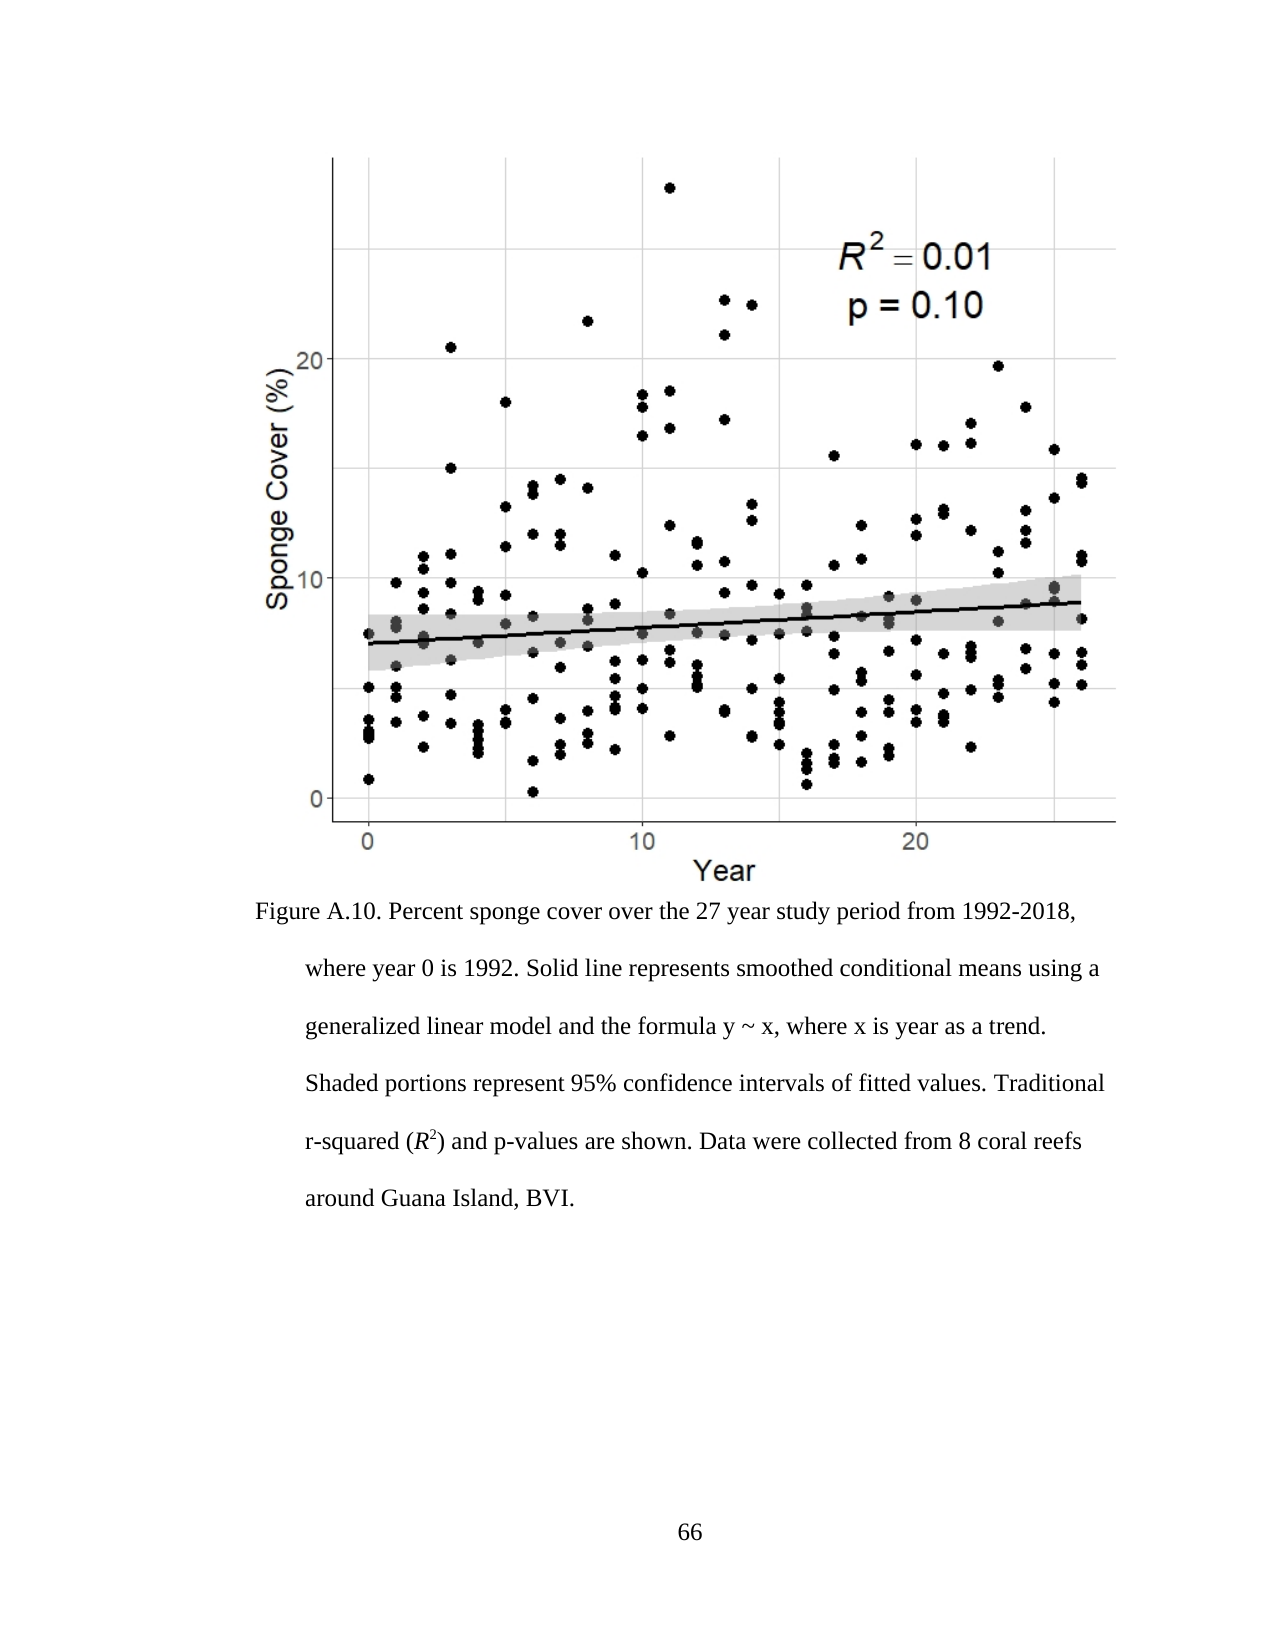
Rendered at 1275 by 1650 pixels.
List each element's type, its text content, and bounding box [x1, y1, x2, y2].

subtitle Figure A.10. Percent sponge cover over the 27 year study period from 1992-2018, where year 0 is 1992. Solid line represents smoothed conditional means using a generalized linear model and the formula y ~ x, where x is year as a trend. Shaded portions represent 95% confidence intervals of fitted values. Traditional r-squared (R2) and p-values are shown. Data were collected from 8 coral reefs around Guana Island, BVI. [255, 896, 1125, 1212]
picture [255, 150, 1125, 896]
